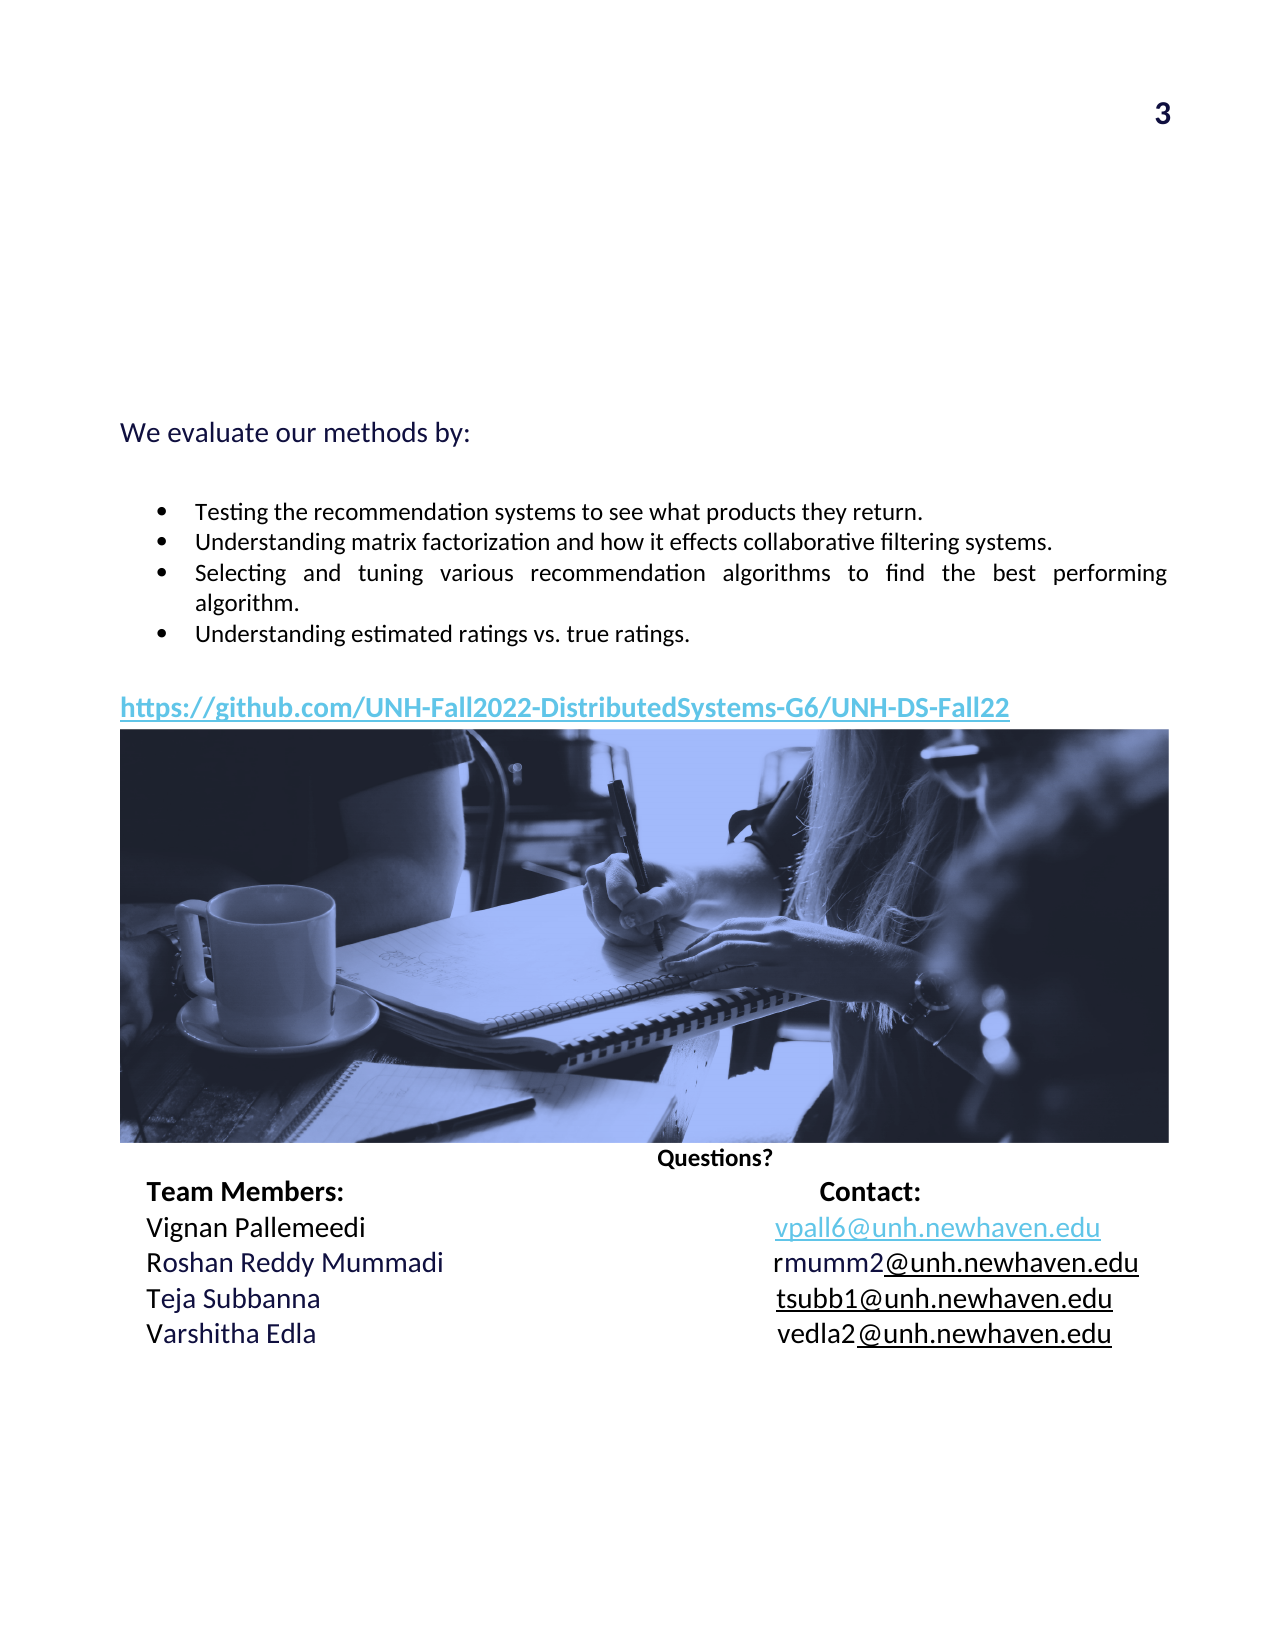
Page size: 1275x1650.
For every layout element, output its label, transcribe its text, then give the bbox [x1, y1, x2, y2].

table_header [120, 325, 1168, 729]
table_cell Questions? Team Members: Contact: Vignan Pallemeedi vpall6@unh.newhaven.edu Roshan Reddy Mummadi rmumm2@unh.newhaven.edu Teja Subbanna tsubb1@unh.newhaven.edu Varshitha Edla vedla2@unh.newhaven.edu [120, 1143, 1168, 1351]
